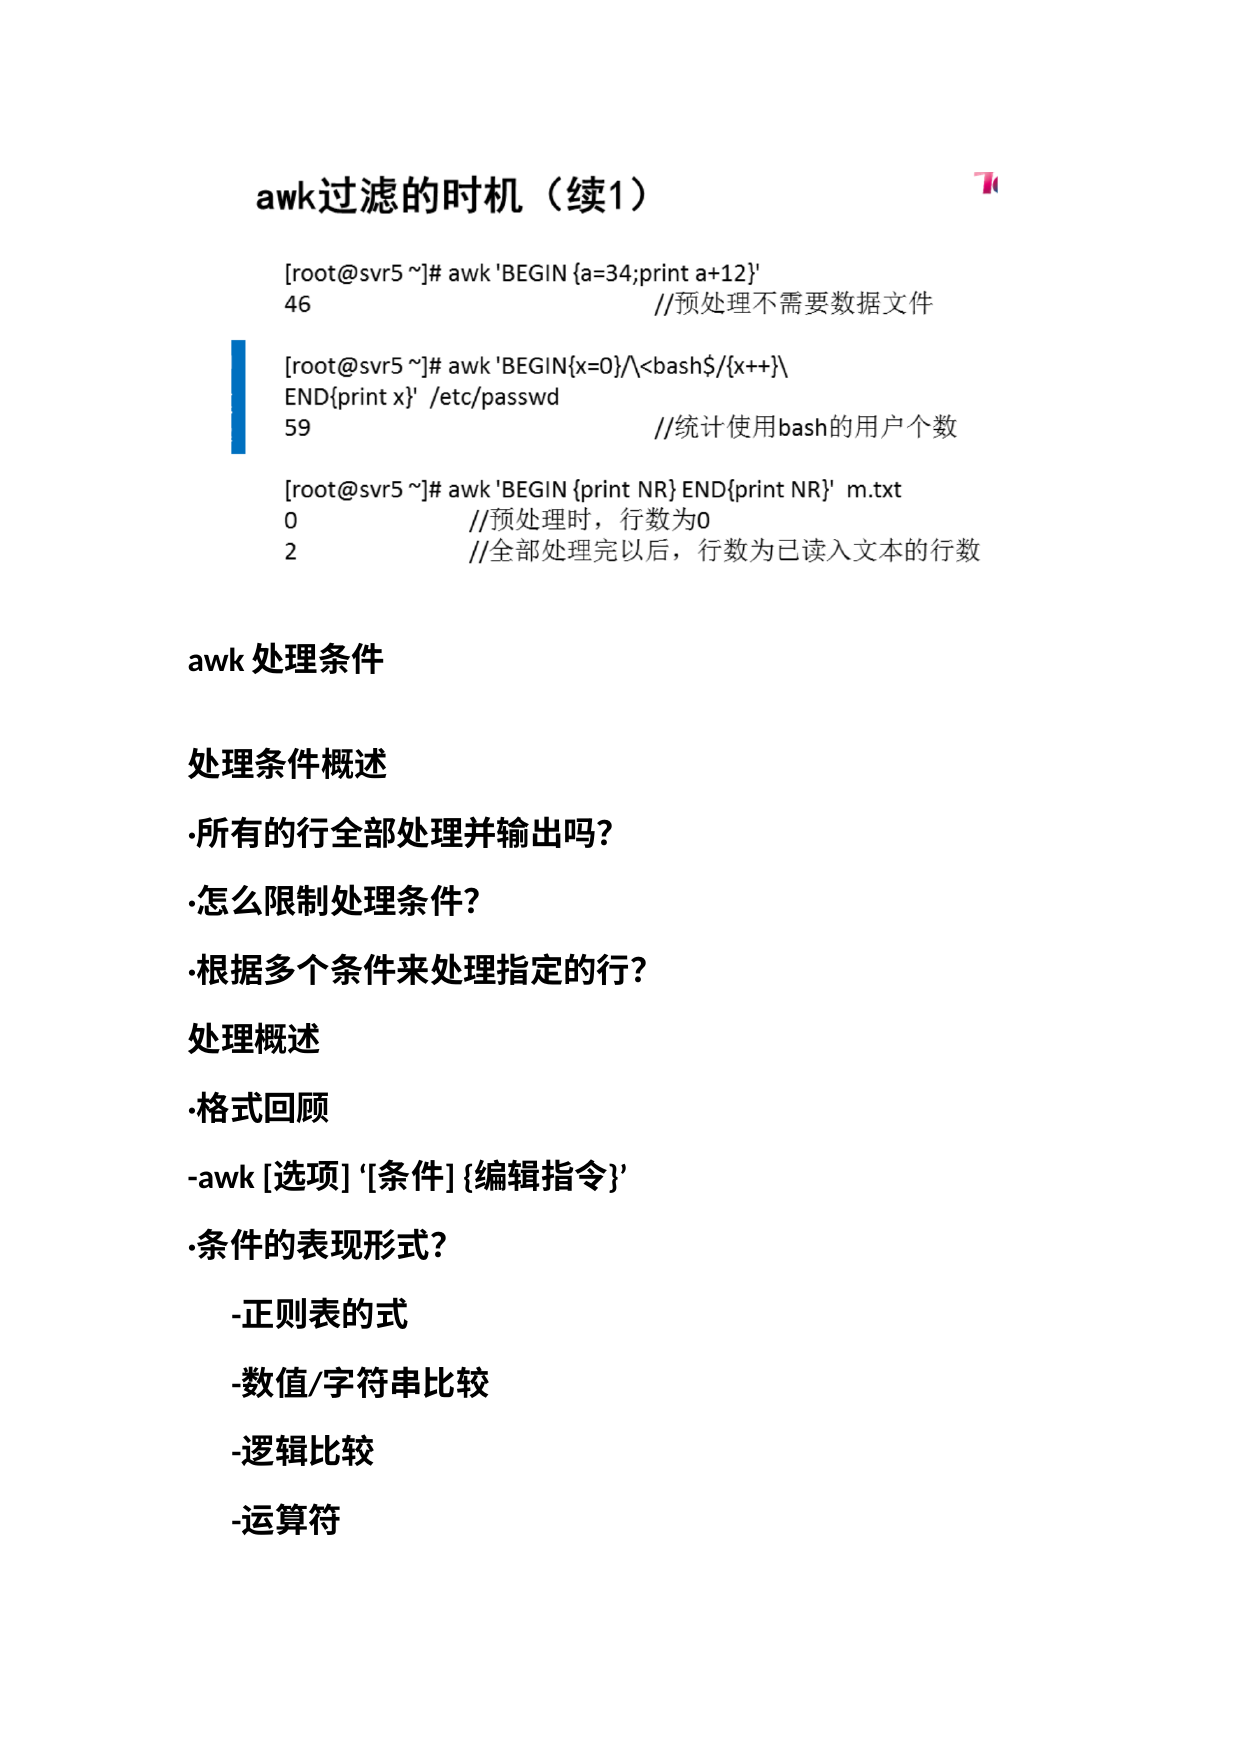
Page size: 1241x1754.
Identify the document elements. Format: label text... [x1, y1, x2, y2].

text ·条件的表现形式？ [187, 1211, 1049, 1276]
text ·根据多个条件来处理指定的行？ [187, 936, 1049, 1001]
text -正则表的式 [187, 1279, 1049, 1344]
text ·格式回顾 [187, 1073, 1049, 1138]
text ·怎么限制处理条件？ [187, 867, 1049, 932]
picture [231, 172, 998, 574]
text ·所有的行全部处理并输出吗？ [187, 798, 1049, 863]
text 处理概述 [187, 1004, 1049, 1069]
text awk处理条件 [187, 624, 1049, 689]
text -运算符 [187, 1486, 1049, 1551]
text -逻辑比较 [187, 1417, 1049, 1482]
text -awk [选项] ‘[条件] {编辑指令}’ [187, 1142, 1049, 1207]
text -数值/字符串比较 [187, 1348, 1049, 1413]
text 处理条件概述 [187, 729, 1049, 794]
